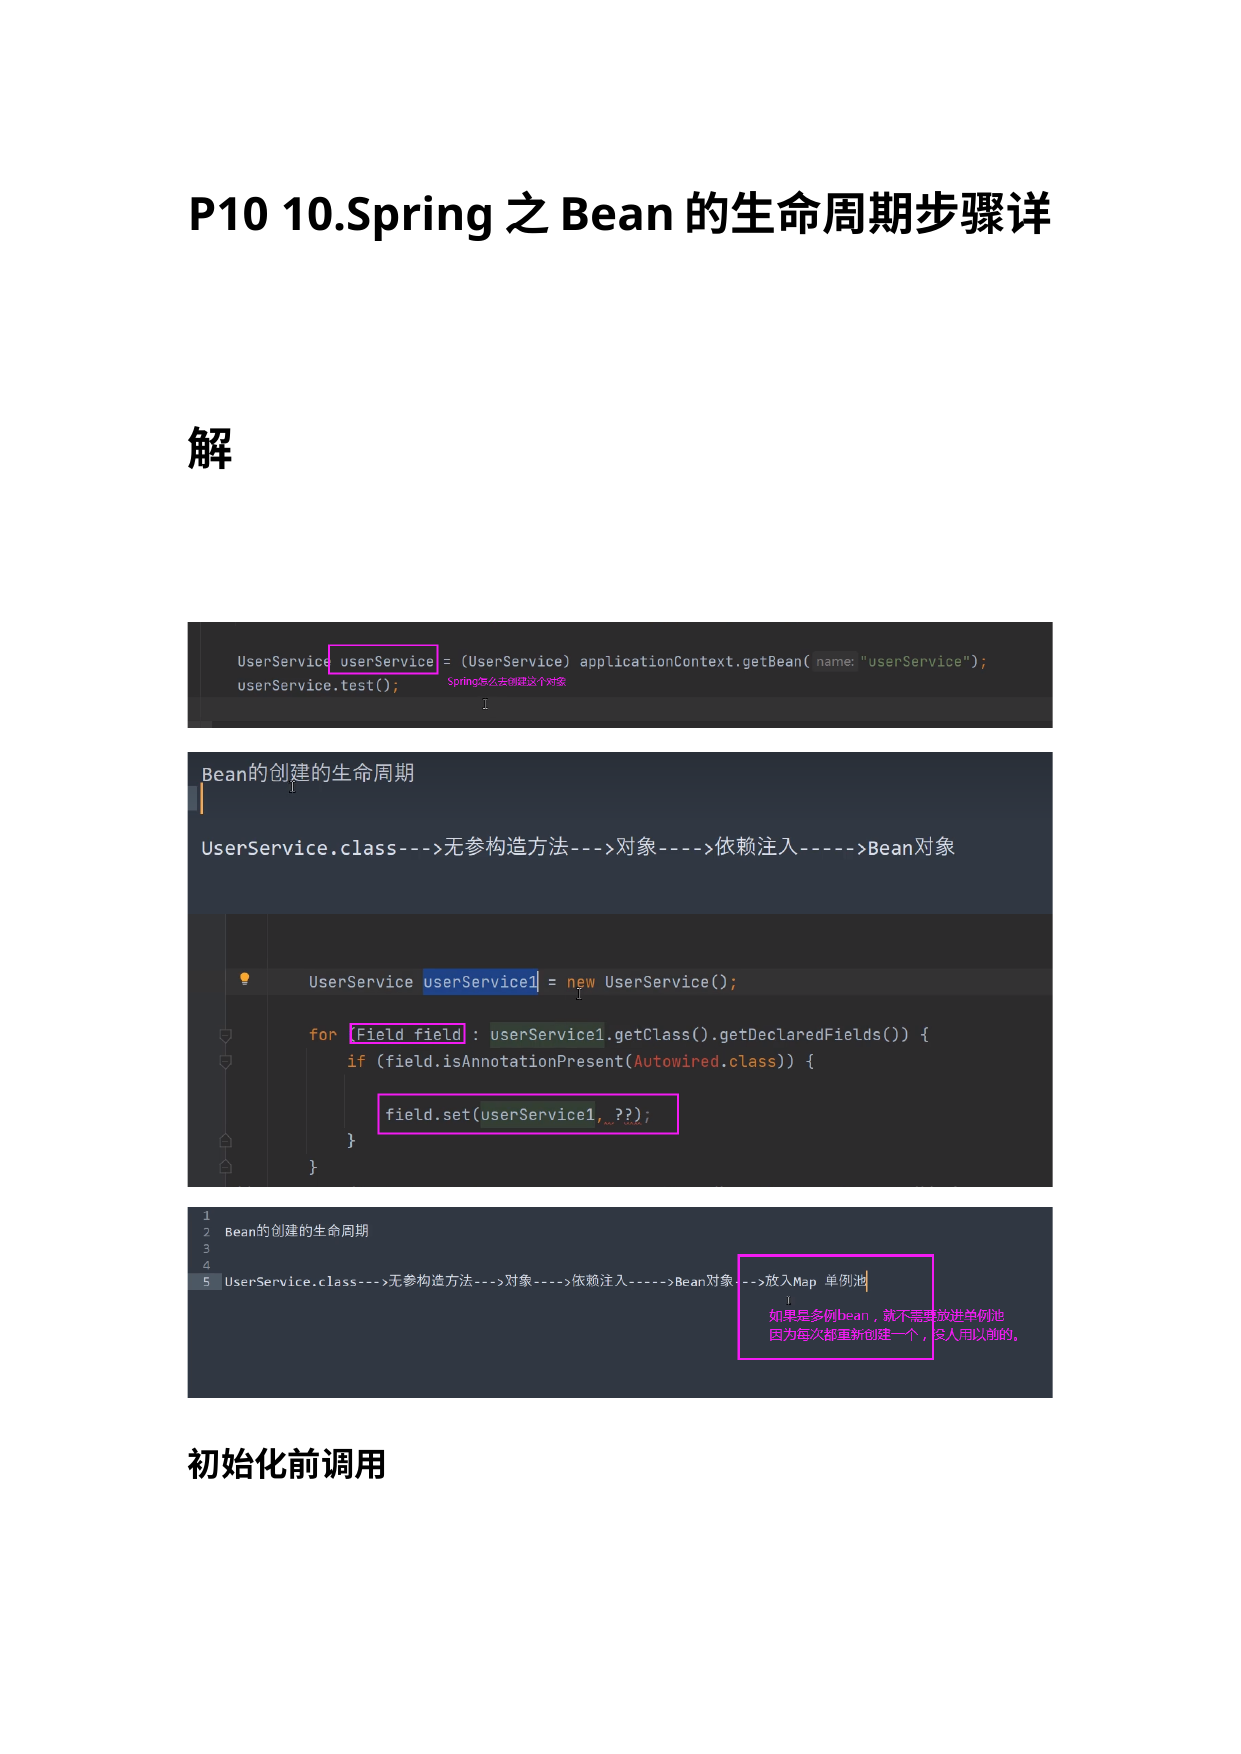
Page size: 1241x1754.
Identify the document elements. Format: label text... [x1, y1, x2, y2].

subtitle P10 10.Spring之Bean的生命周期步骤详解 [187, 162, 1053, 494]
picture [187, 1207, 1053, 1398]
subtitle 初始化前调用 [187, 1429, 1053, 1494]
picture [187, 752, 1053, 1187]
picture [187, 622, 1053, 728]
